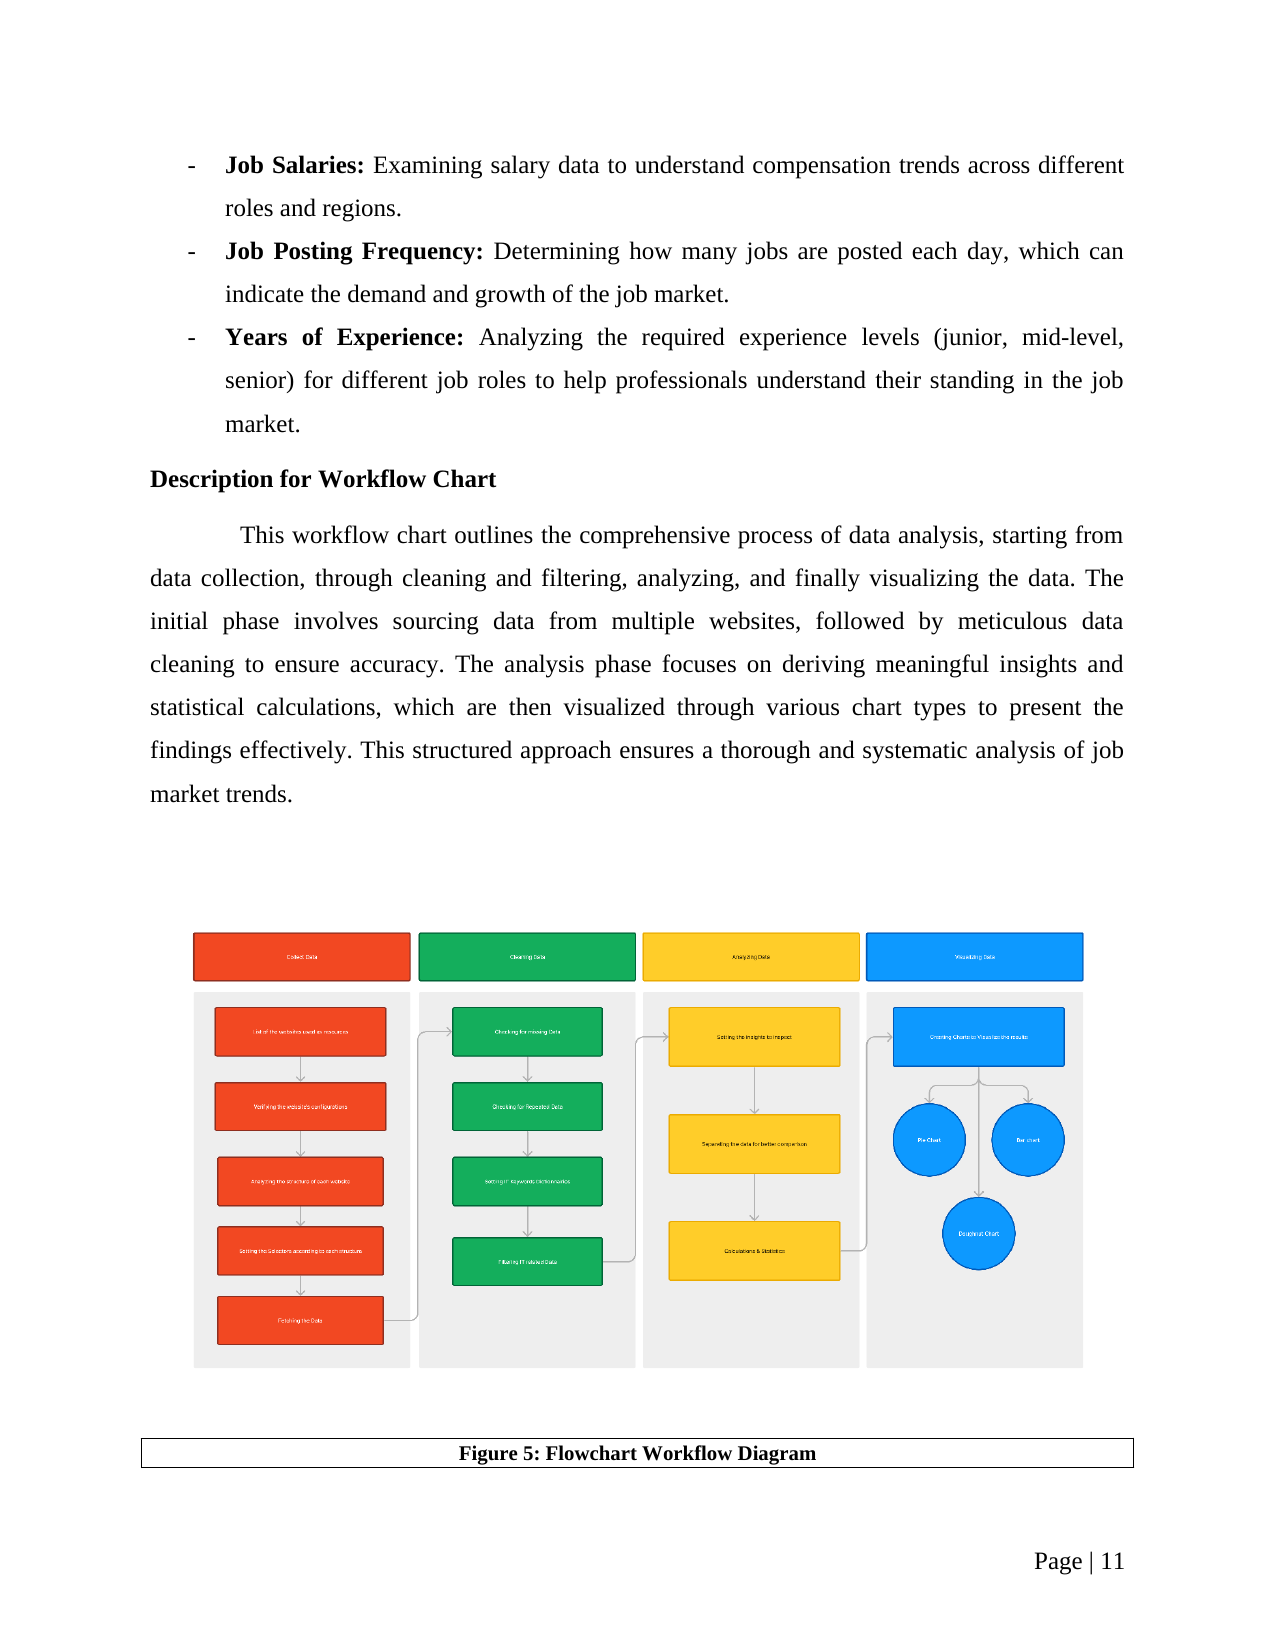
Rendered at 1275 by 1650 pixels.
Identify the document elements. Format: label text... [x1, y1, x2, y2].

list Job Posting Frequency: Determining how many jobs are posted each day, which can indicate the demand and growth of the job market. [187, 236, 1125, 308]
picture [150, 890, 1125, 1411]
text Figure 5: Flowchart Workflow Diagram [142, 1439, 1133, 1467]
list Job Salaries: Examining salary data to understand compensation trends across different roles and regions. [187, 150, 1125, 222]
text Description for Workflow Chart [150, 464, 1125, 493]
text This workflow chart outlines the comprehensive process of data analysis, starting from data collection, through cleaning and filtering, analyzing, and finally visualizing the data. The initial phase involves sourcing data from multiple websites, followed by meticulous data cleaning to ensure accuracy. The analysis phase focuses on deriving meaningful insights and statistical calculations, which are then visualized through various chart types to present the findings effectively. This structured approach ensures a thorough and systematic analysis of job market trends. [150, 520, 1125, 807]
list Years of Experience: Analyzing the required experience levels (junior, mid-level, senior) for different job roles to help professionals understand their standing in the job market. [187, 322, 1125, 437]
